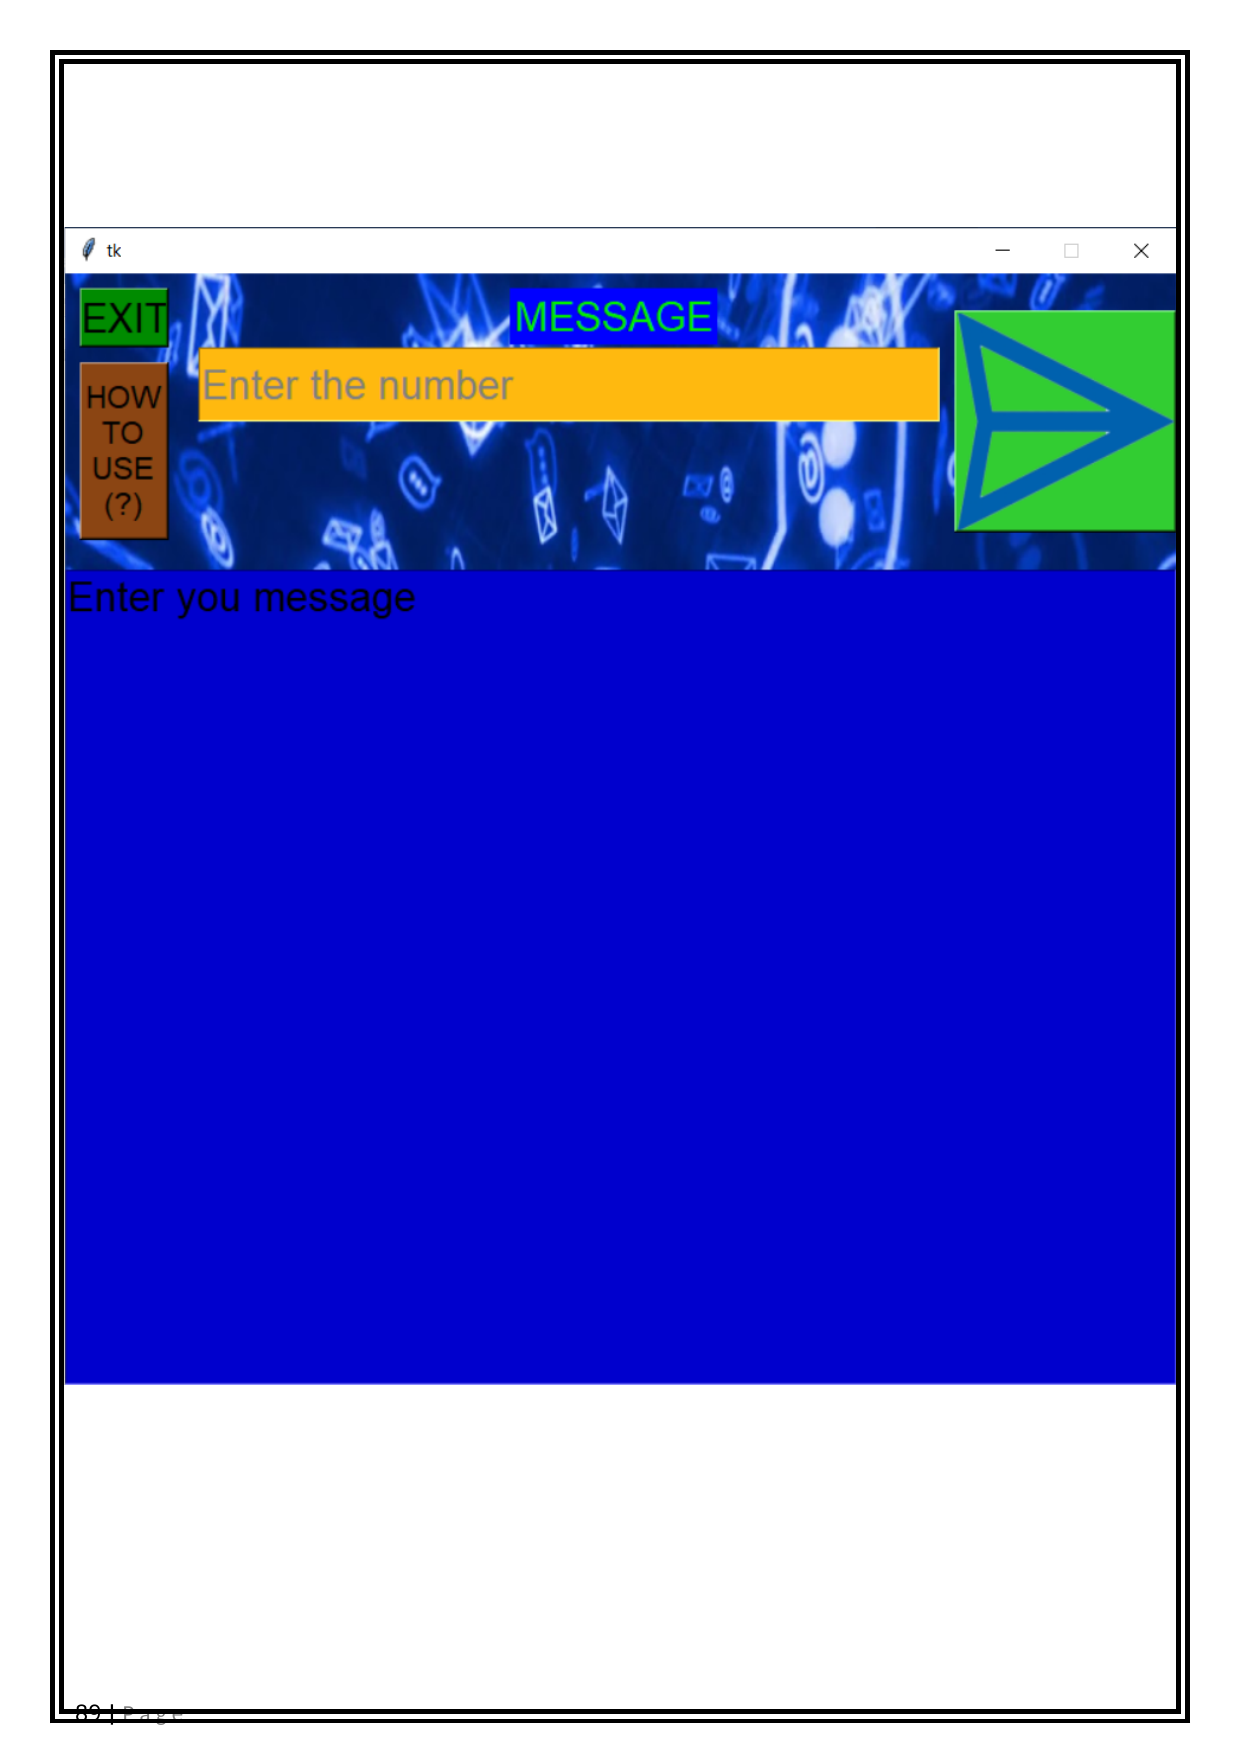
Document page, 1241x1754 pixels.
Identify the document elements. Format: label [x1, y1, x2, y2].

picture [64, 227, 1176, 1385]
